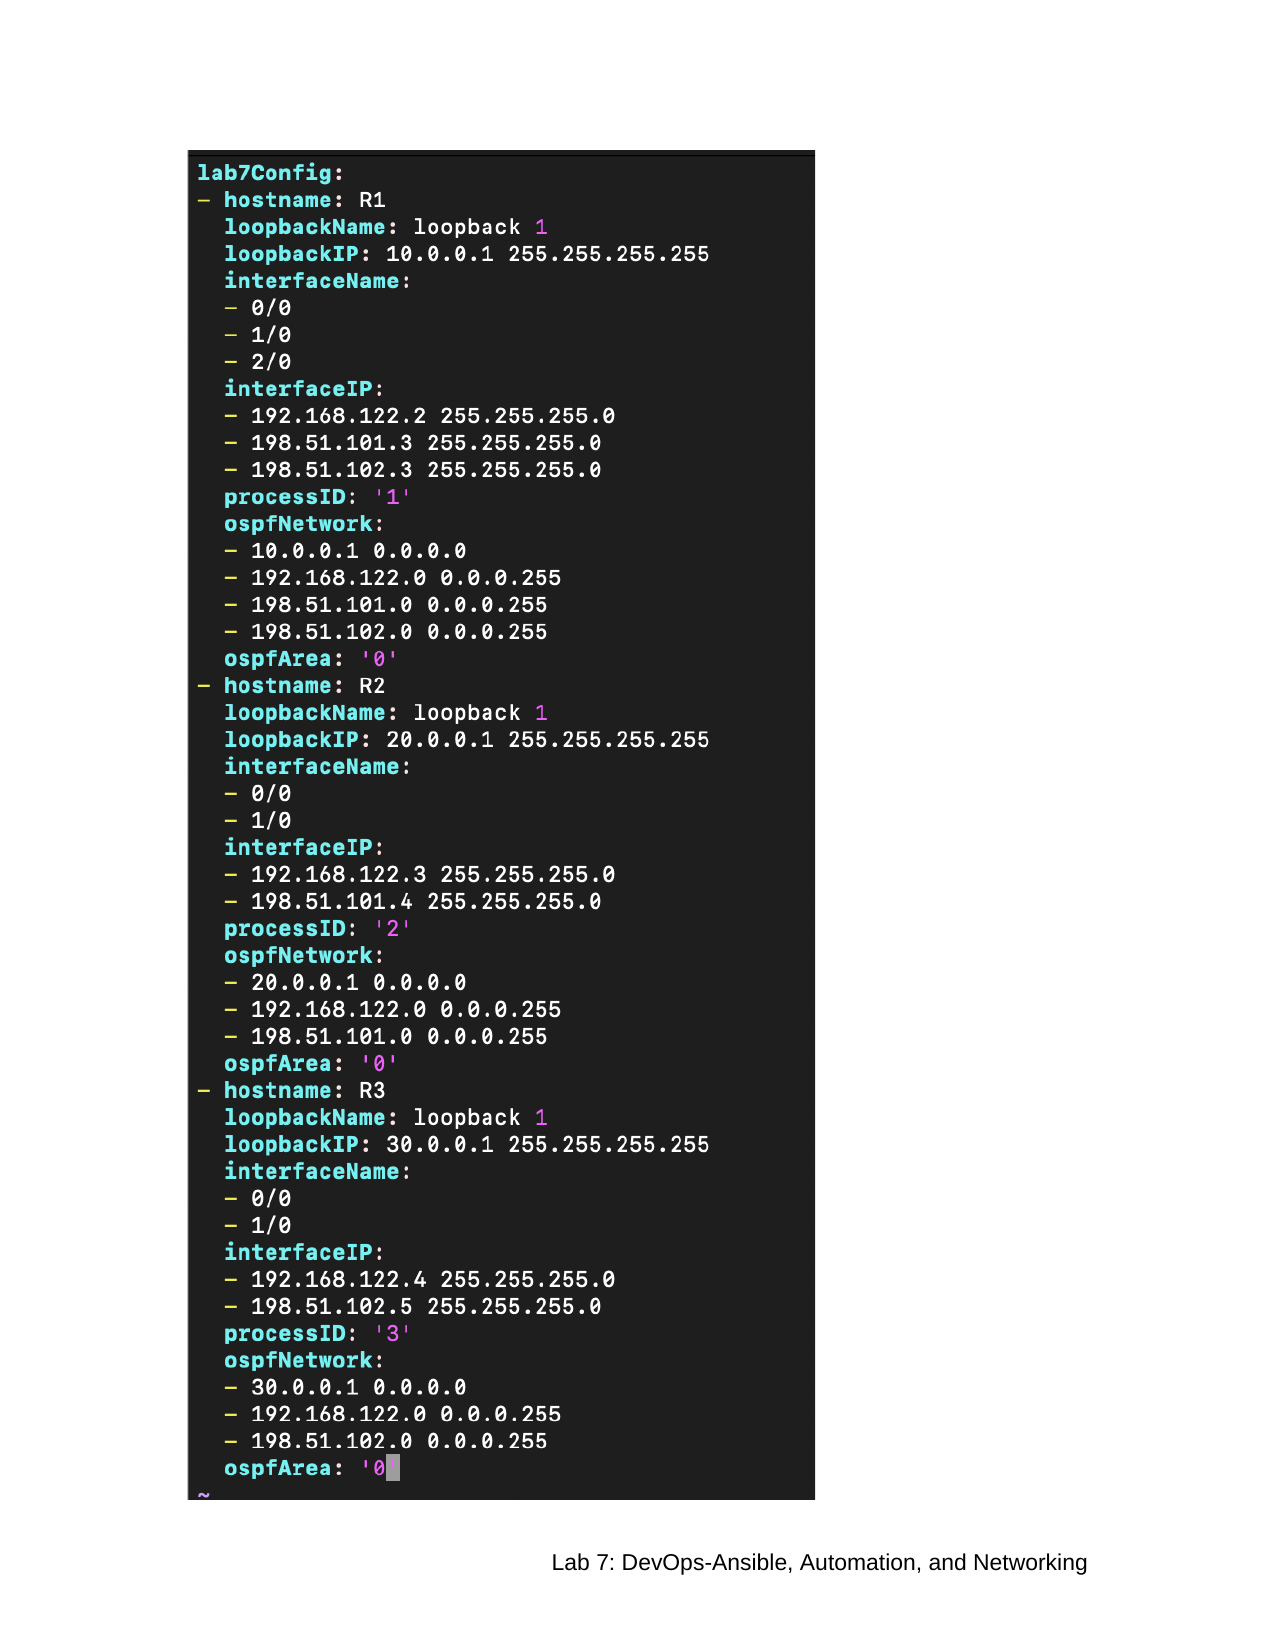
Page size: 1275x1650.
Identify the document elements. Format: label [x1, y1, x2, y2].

picture [187, 150, 816, 1500]
